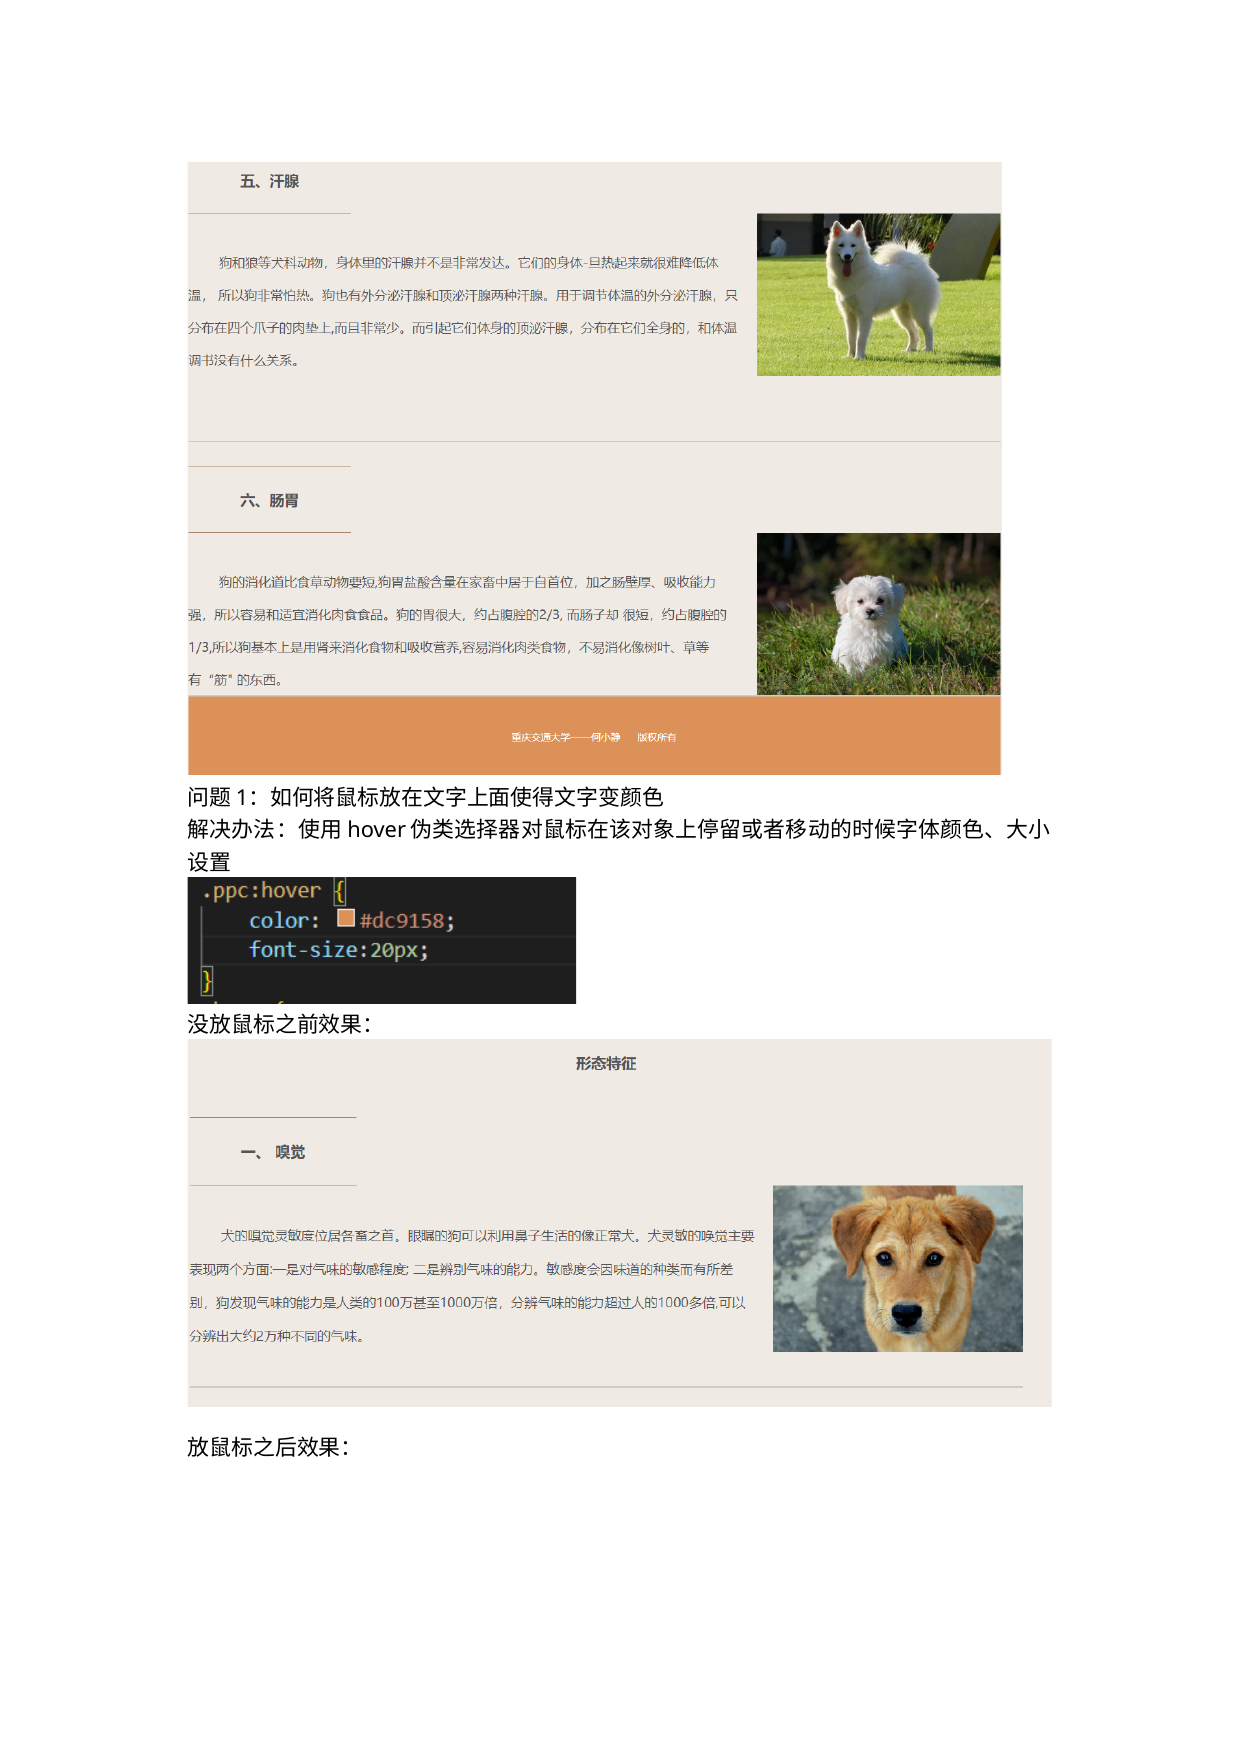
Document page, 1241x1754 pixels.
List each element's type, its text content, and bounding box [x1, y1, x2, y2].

text 问题1：如何将鼠标放在文字上面使得文字变颜色 [187, 779, 1053, 812]
picture [187, 1039, 1052, 1407]
text 没放鼠标之前效果： [187, 1007, 1053, 1039]
text 放鼠标之后效果： [187, 1429, 1053, 1462]
picture [187, 162, 1002, 775]
text 解决办法：使用hover伪类选择器对鼠标在该对象上停留或者移动的时候字体颜色、大小设置 [187, 812, 1053, 877]
picture [187, 877, 577, 1004]
